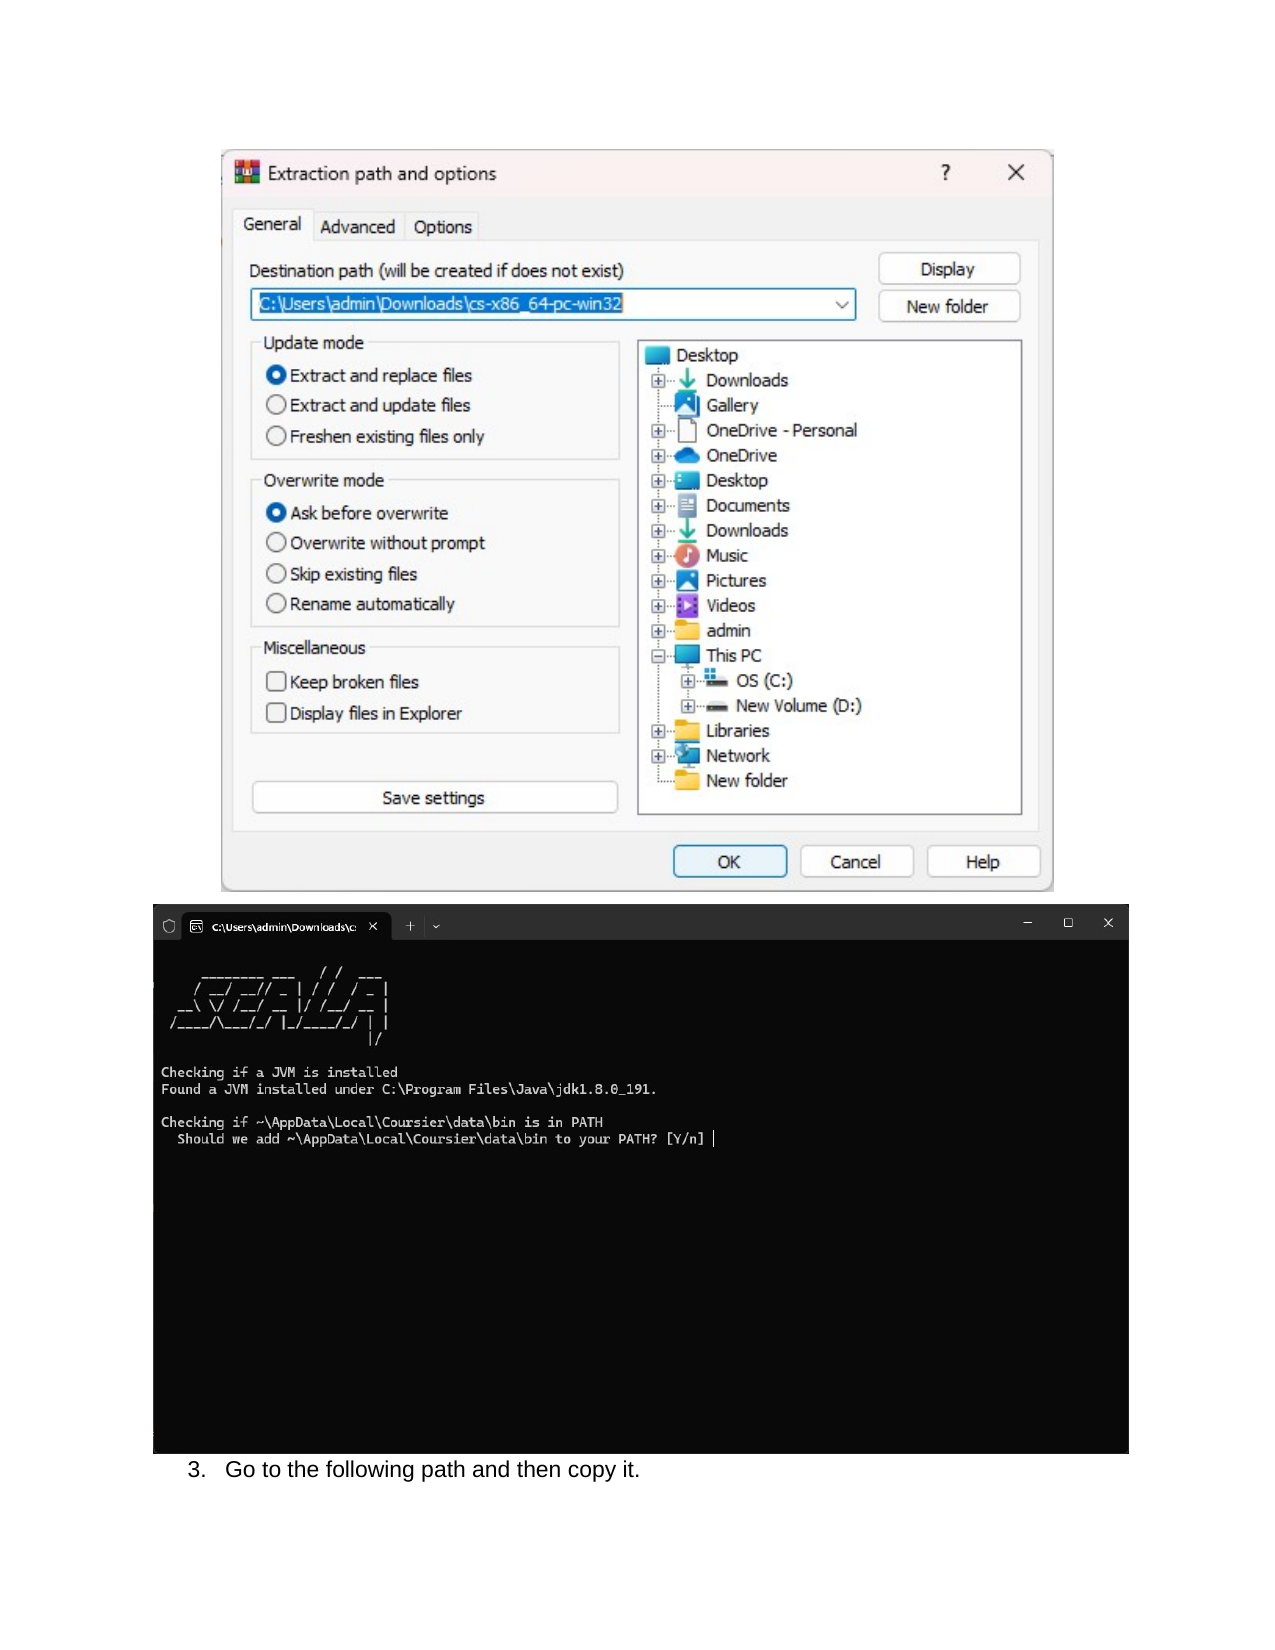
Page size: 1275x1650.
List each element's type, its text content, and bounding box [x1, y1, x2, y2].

picture [221, 149, 1054, 892]
list Go to the following path and then copy it. [187, 1456, 1122, 1483]
picture [153, 904, 1129, 1454]
